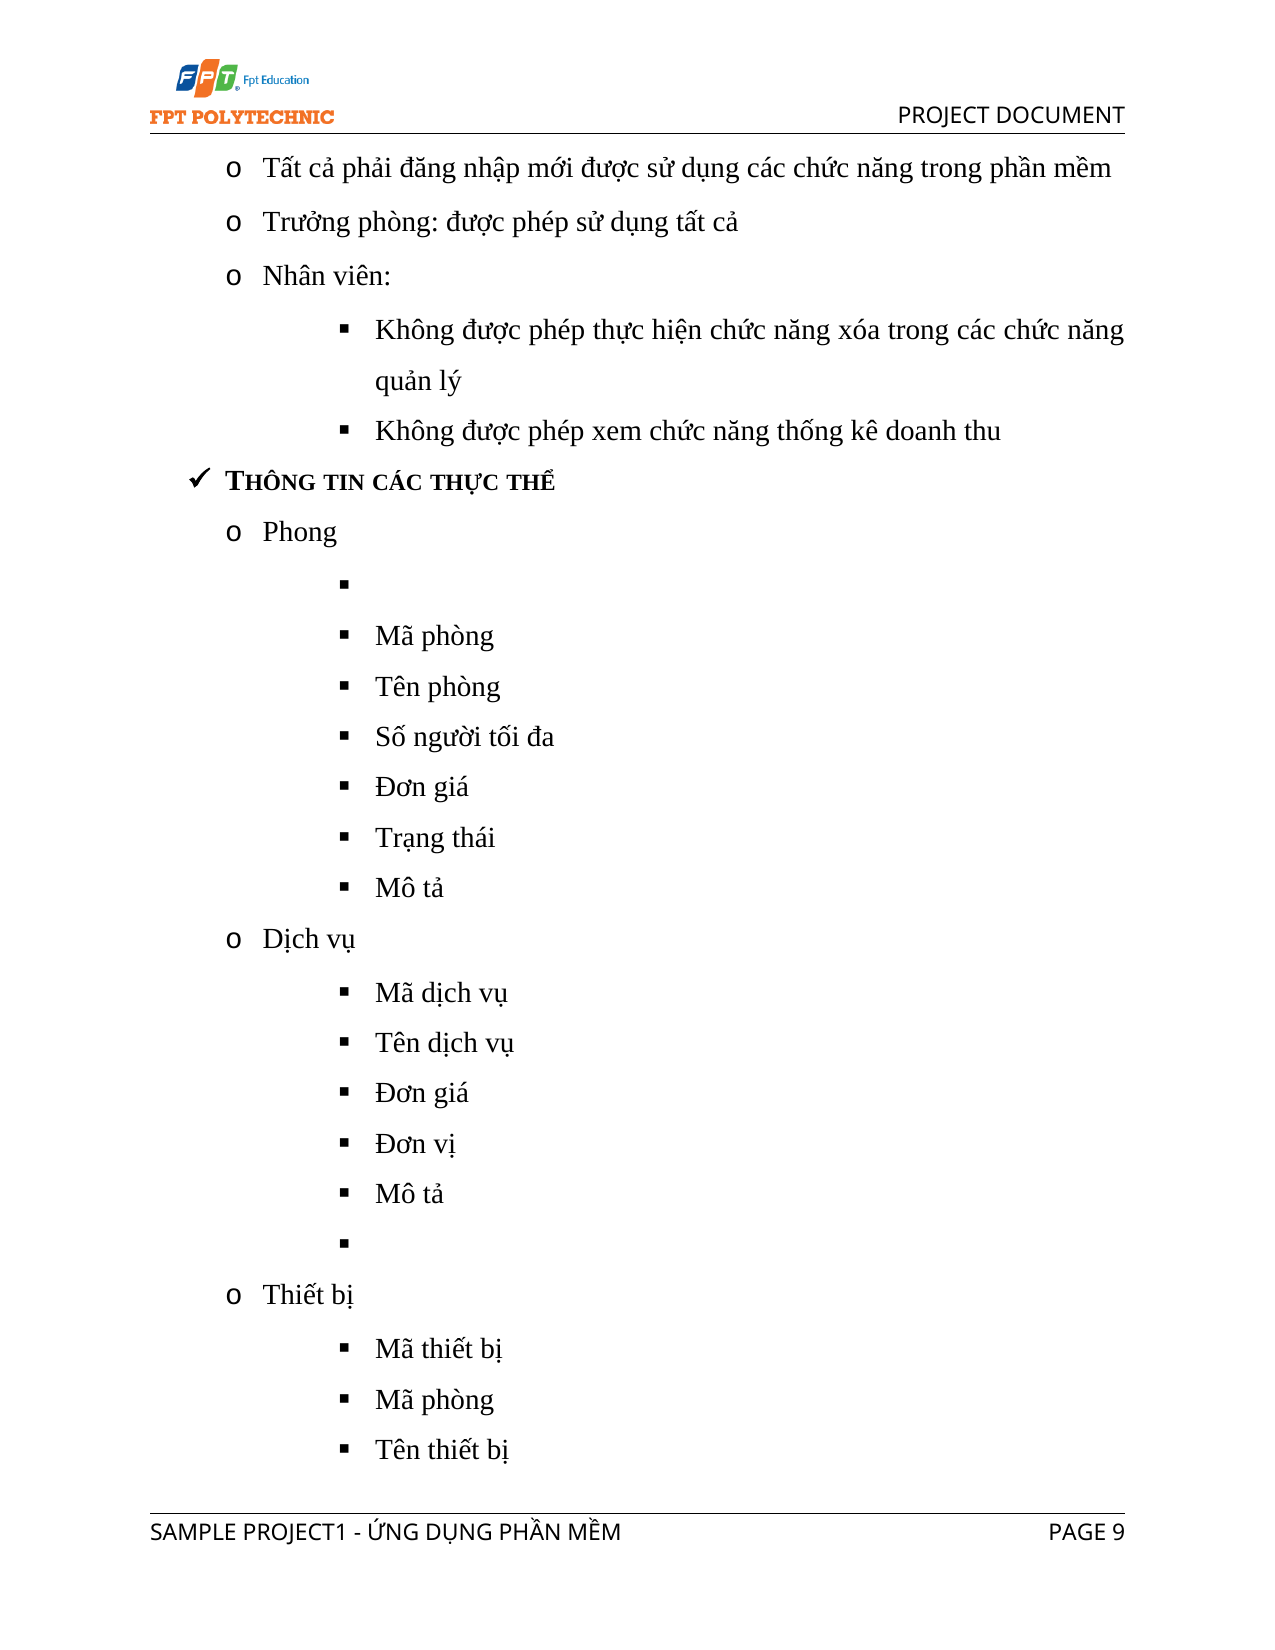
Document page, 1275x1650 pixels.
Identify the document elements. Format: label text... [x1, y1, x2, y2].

list Mã dịch vụ [337, 975, 1125, 1008]
list Tên thiết bị [337, 1432, 1125, 1466]
list Thiết bị [225, 1277, 1125, 1313]
list Mã phòng [337, 1382, 1125, 1415]
list Nhân viên: [225, 258, 1125, 294]
list Thông tin các thực thể [187, 463, 1125, 497]
list Mô tả [337, 870, 1125, 904]
list Tất cả phải đăng nhập mới được sử dụng các chức năng trong phần mềm [225, 150, 1125, 186]
list Trạng thái [337, 820, 1125, 853]
list Mã thiết bị [337, 1331, 1125, 1365]
list Không được phép thực hiện chức năng xóa trong các chức năng quản lý [337, 312, 1125, 396]
list Tên dịch vụ [337, 1025, 1125, 1059]
list Đơn vị [337, 1126, 1125, 1160]
list Số người tối đa [337, 719, 1125, 753]
list Mô tả [337, 1176, 1125, 1210]
list Đơn giá [337, 769, 1125, 803]
list Trưởng phòng: được phép sử dụng tất cả [225, 204, 1125, 240]
list Tên phòng [337, 669, 1125, 702]
list Không được phép xem chức năng thống kê doanh thu [337, 413, 1125, 447]
list Phong [225, 514, 1125, 550]
list Mã phòng [337, 618, 1125, 652]
list Đơn giá [337, 1076, 1125, 1109]
picture [150, 59, 336, 124]
list Dịch vụ [225, 921, 1125, 957]
